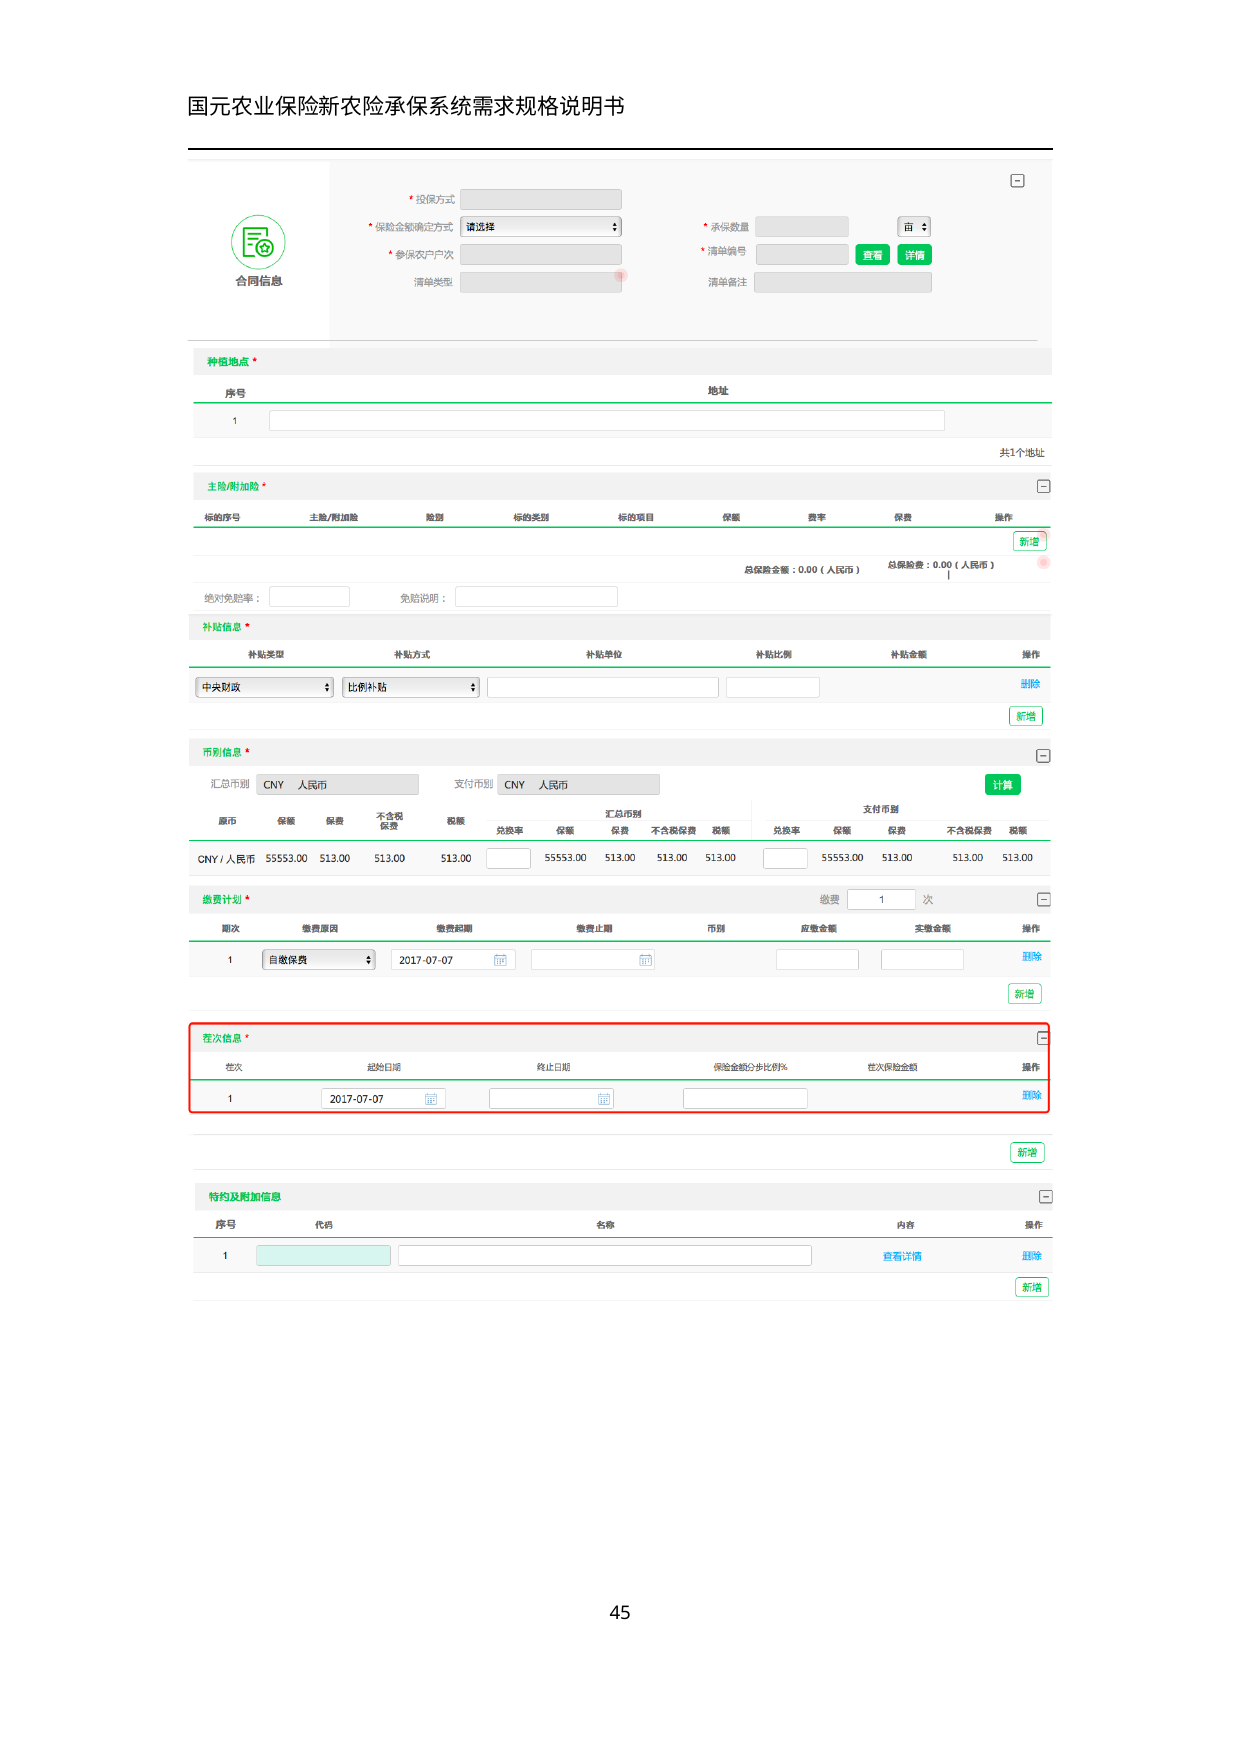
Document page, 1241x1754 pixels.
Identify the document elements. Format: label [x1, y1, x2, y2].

picture [187, 1134, 1053, 1301]
picture [187, 159, 1053, 611]
picture [187, 614, 1053, 1117]
